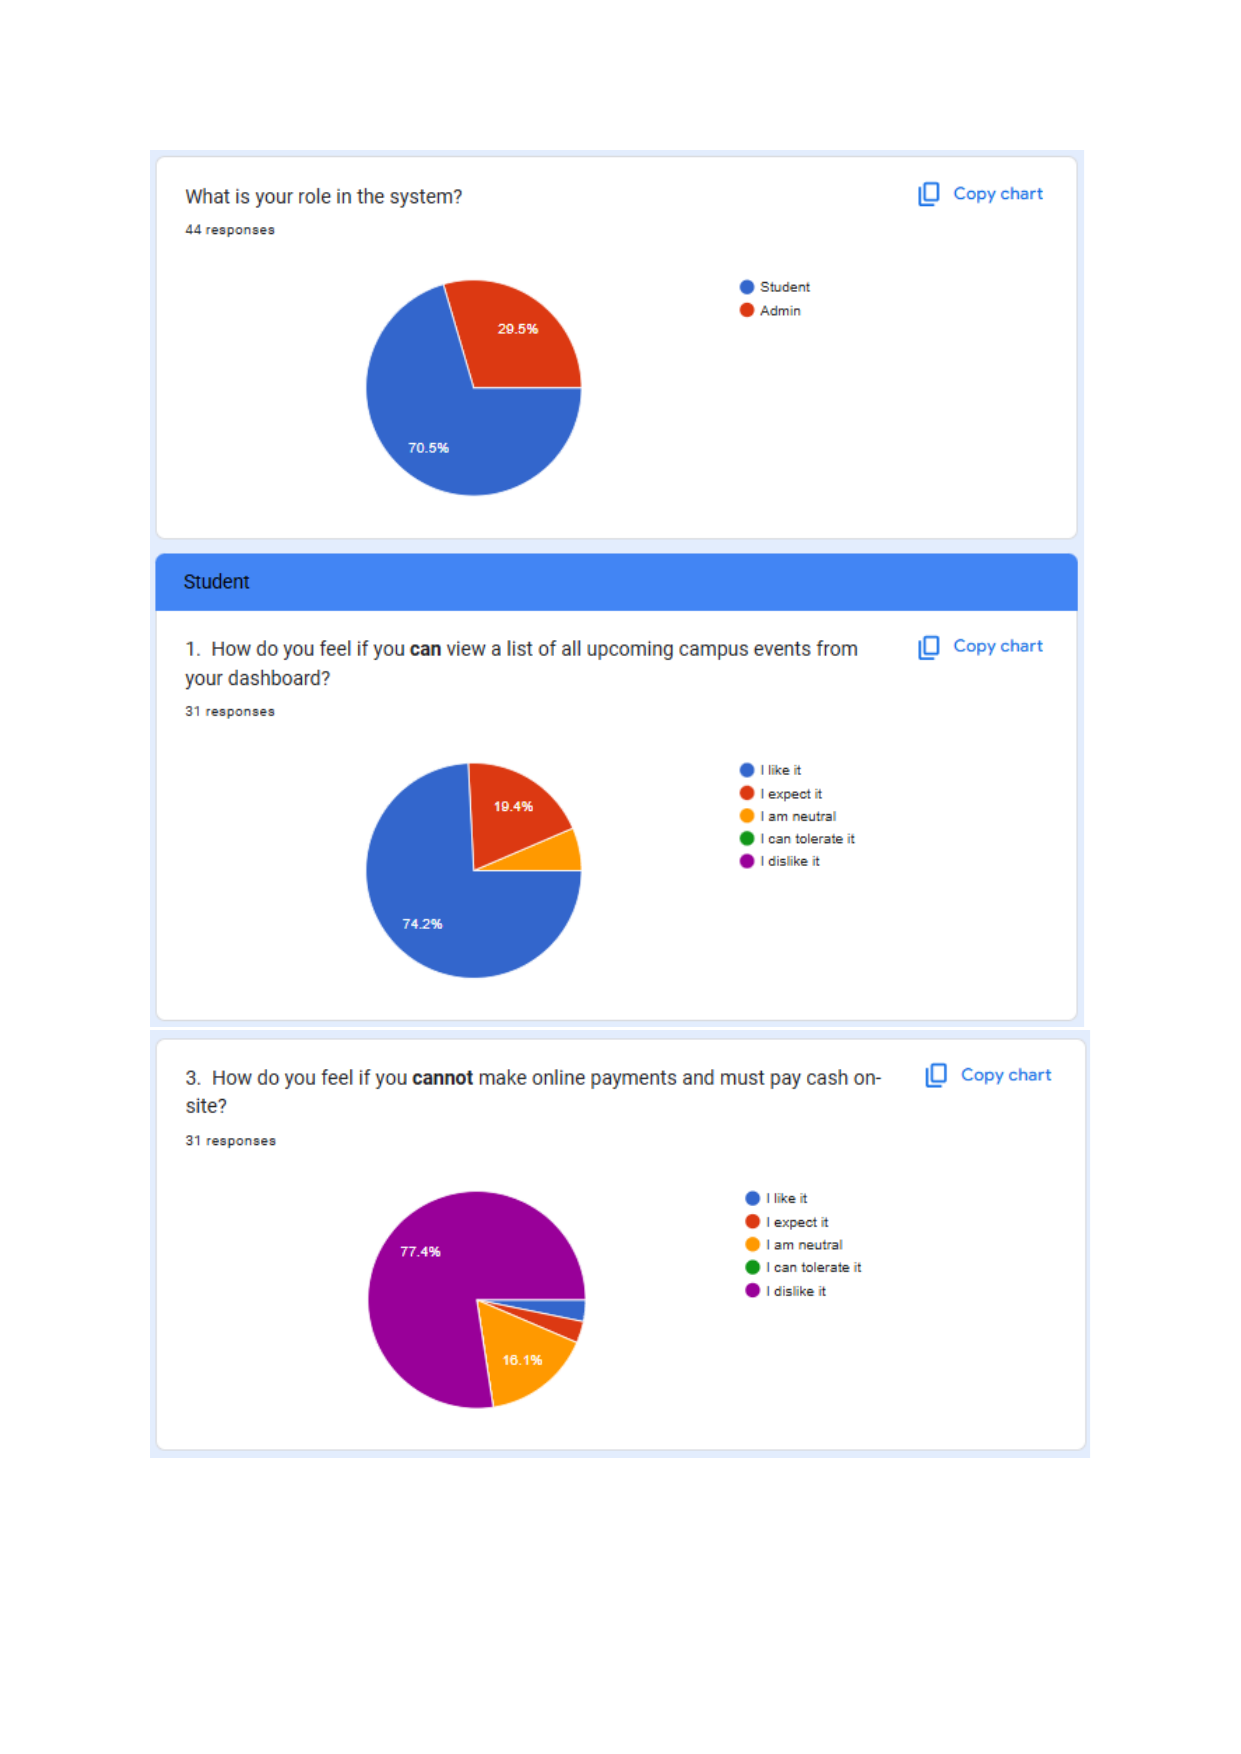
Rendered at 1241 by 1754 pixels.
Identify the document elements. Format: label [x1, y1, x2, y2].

picture [150, 150, 1085, 1027]
picture [150, 1030, 1091, 1458]
